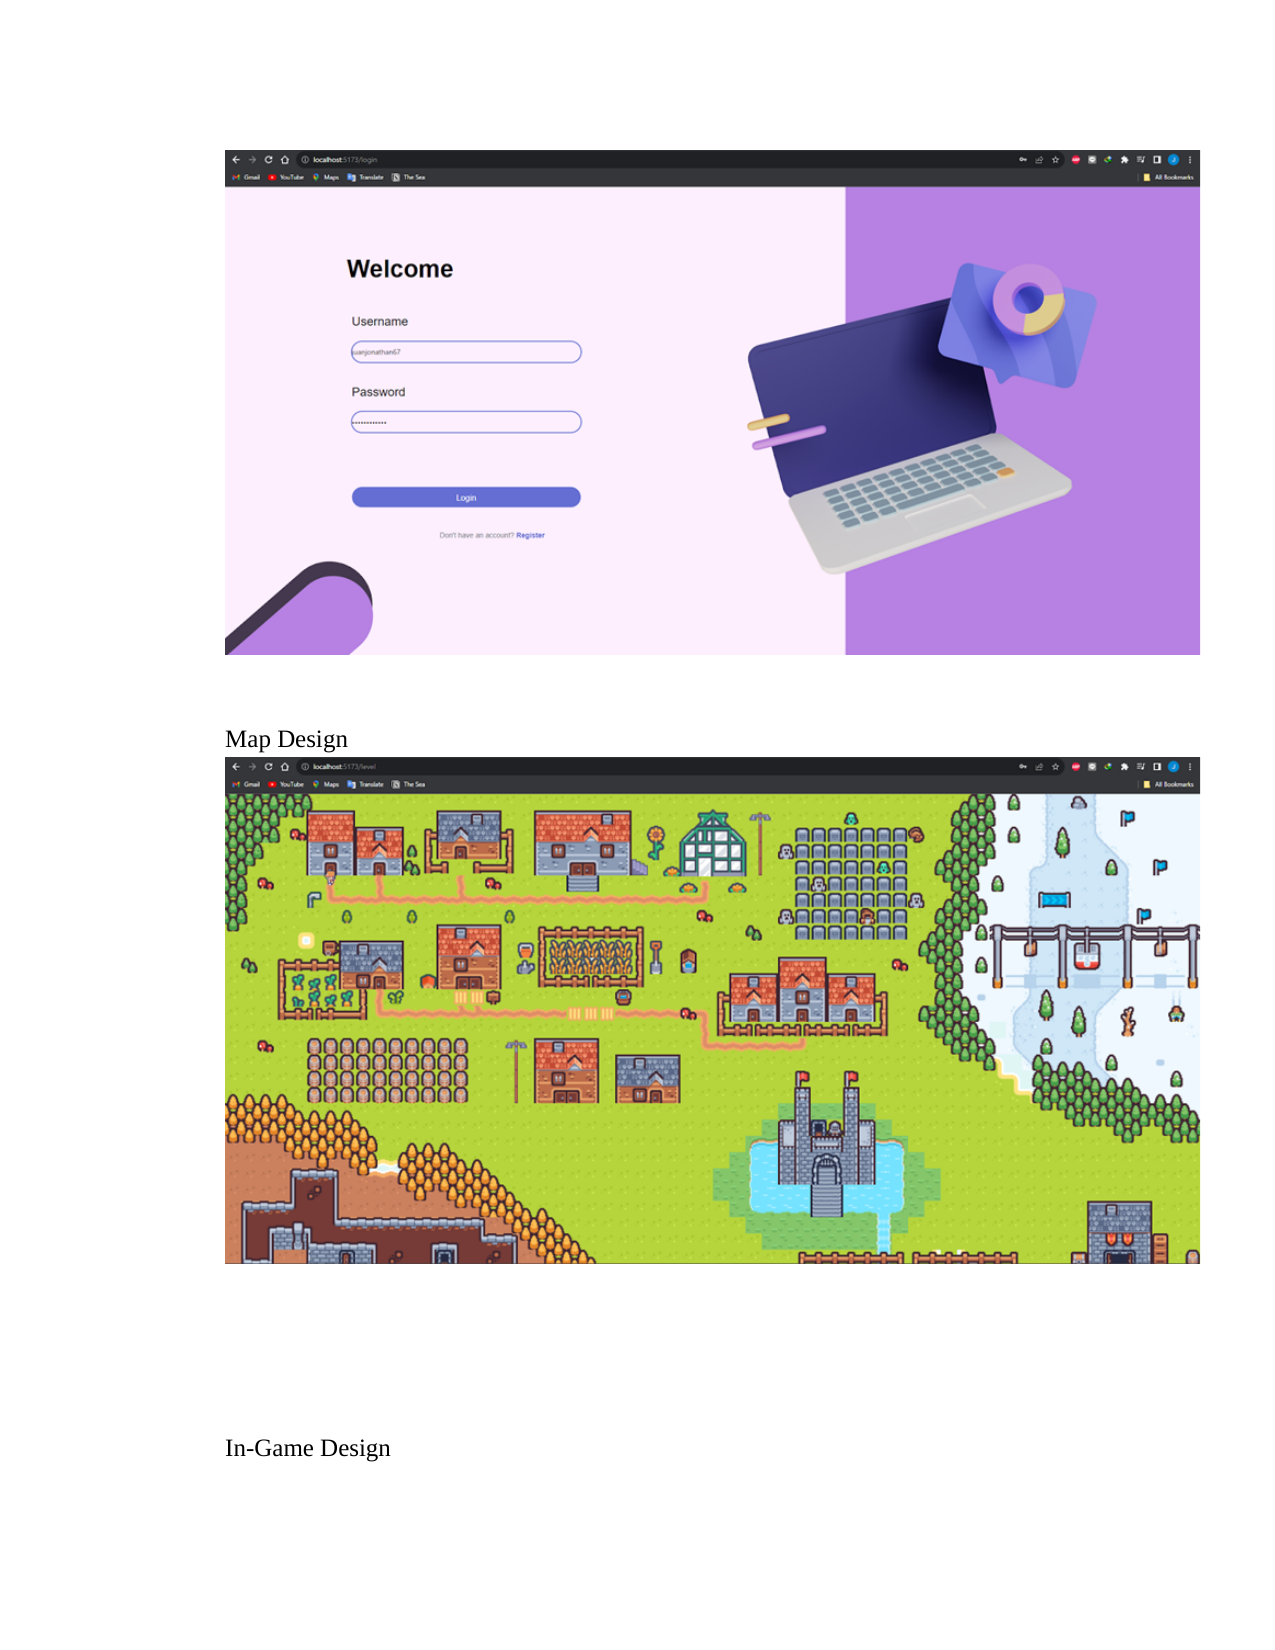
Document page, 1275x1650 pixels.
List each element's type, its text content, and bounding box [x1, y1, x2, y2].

text In-Game Design [225, 1433, 1125, 1462]
text Map Design [225, 724, 1125, 753]
picture [225, 757, 1200, 1264]
picture [225, 150, 1200, 655]
